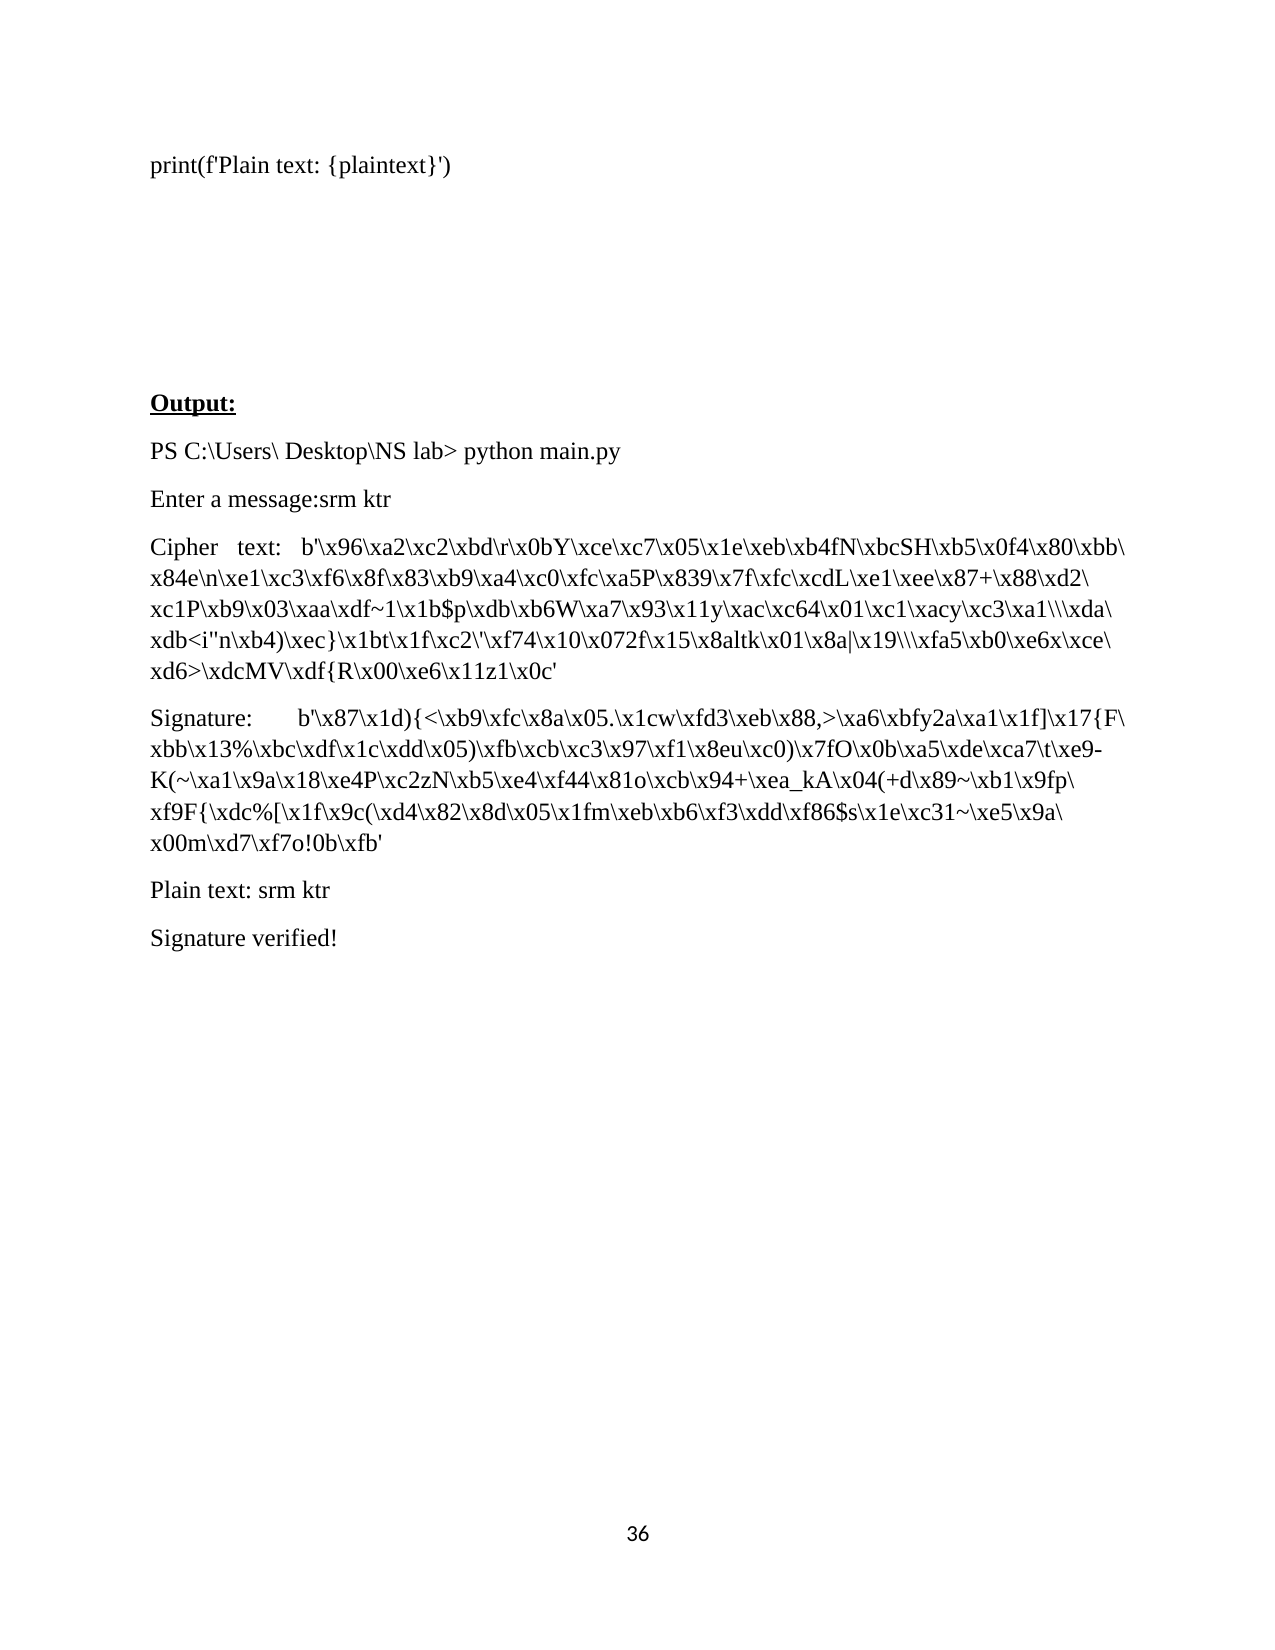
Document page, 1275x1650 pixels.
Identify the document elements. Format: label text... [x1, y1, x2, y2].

text Signature verified! [150, 923, 1125, 952]
text Plain text: srm ktr [150, 875, 1125, 904]
text print(f'Plain text: {plaintext}') [150, 150, 1125, 179]
text Signature: b'\x87\x1d){<\xb9\xfc\x8a\x05.\x1cw\xfd3\xeb\x88,>\xa6\xbfy2a\xa1\x1f]\x17{F\xbb\x13%\xbc\xdf\x1c\xdd\x05)\xfb\xcb\xc3\x97\xf1\x8eu\xc0)\x7fO\x0b\xa5\xde\xca7\t\xe9-K(~\xa1\x9a\x18\xe4P\xc2zN\xb5\xe4\xf44\x81o\xcb\x94+\xea_kA\x04(+d\x89~\xb1\x9fp\xf9F{\xdc%[\x1f\x9c(\xd4\x82\x8d\x05\x1fm\xeb\xb6\xf3\xdd\xf86$s\x1e\xc31~\xe5\x9a\x00m\xd7\xf7o!0b\xfb' [150, 703, 1125, 856]
text Output: [150, 388, 1125, 417]
text PS C:\Users\ Desktop\NS lab> python main.py [150, 436, 1125, 465]
text Cipher text: b'\x96\xa2\xc2\xbd\r\x0bY\xce\xc7\x05\x1e\xeb\xb4fN\xbcSH\xb5\x0f4\x80\xbb\x84e\n\xe1\xc3\xf6\x8f\x83\xb9\xa4\xc0\xfc\xa5P\x839\x7f\xfc\xcdL\xe1\xee\x87+\x88\xd2\xc1P\xb9\x03\xaa\xdf~1\x1b$p\xdb\xb6W\xa7\x93\x11y\xac\xc64\x01\xc1\xacy\xc3\xa1\\\xda\xdb<i"n\xb4)\xec}\x1bt\x1f\xc2\'\xf74\x10\x072f\x15\x8altk\x01\x8a|\x19\\\xfa5\xb0\xe6x\xce\xd6>\xdcMV\xdf{R\x00\xe6\x11z1\x0c' [150, 532, 1125, 684]
text Enter a message:srm ktr [150, 484, 1125, 513]
